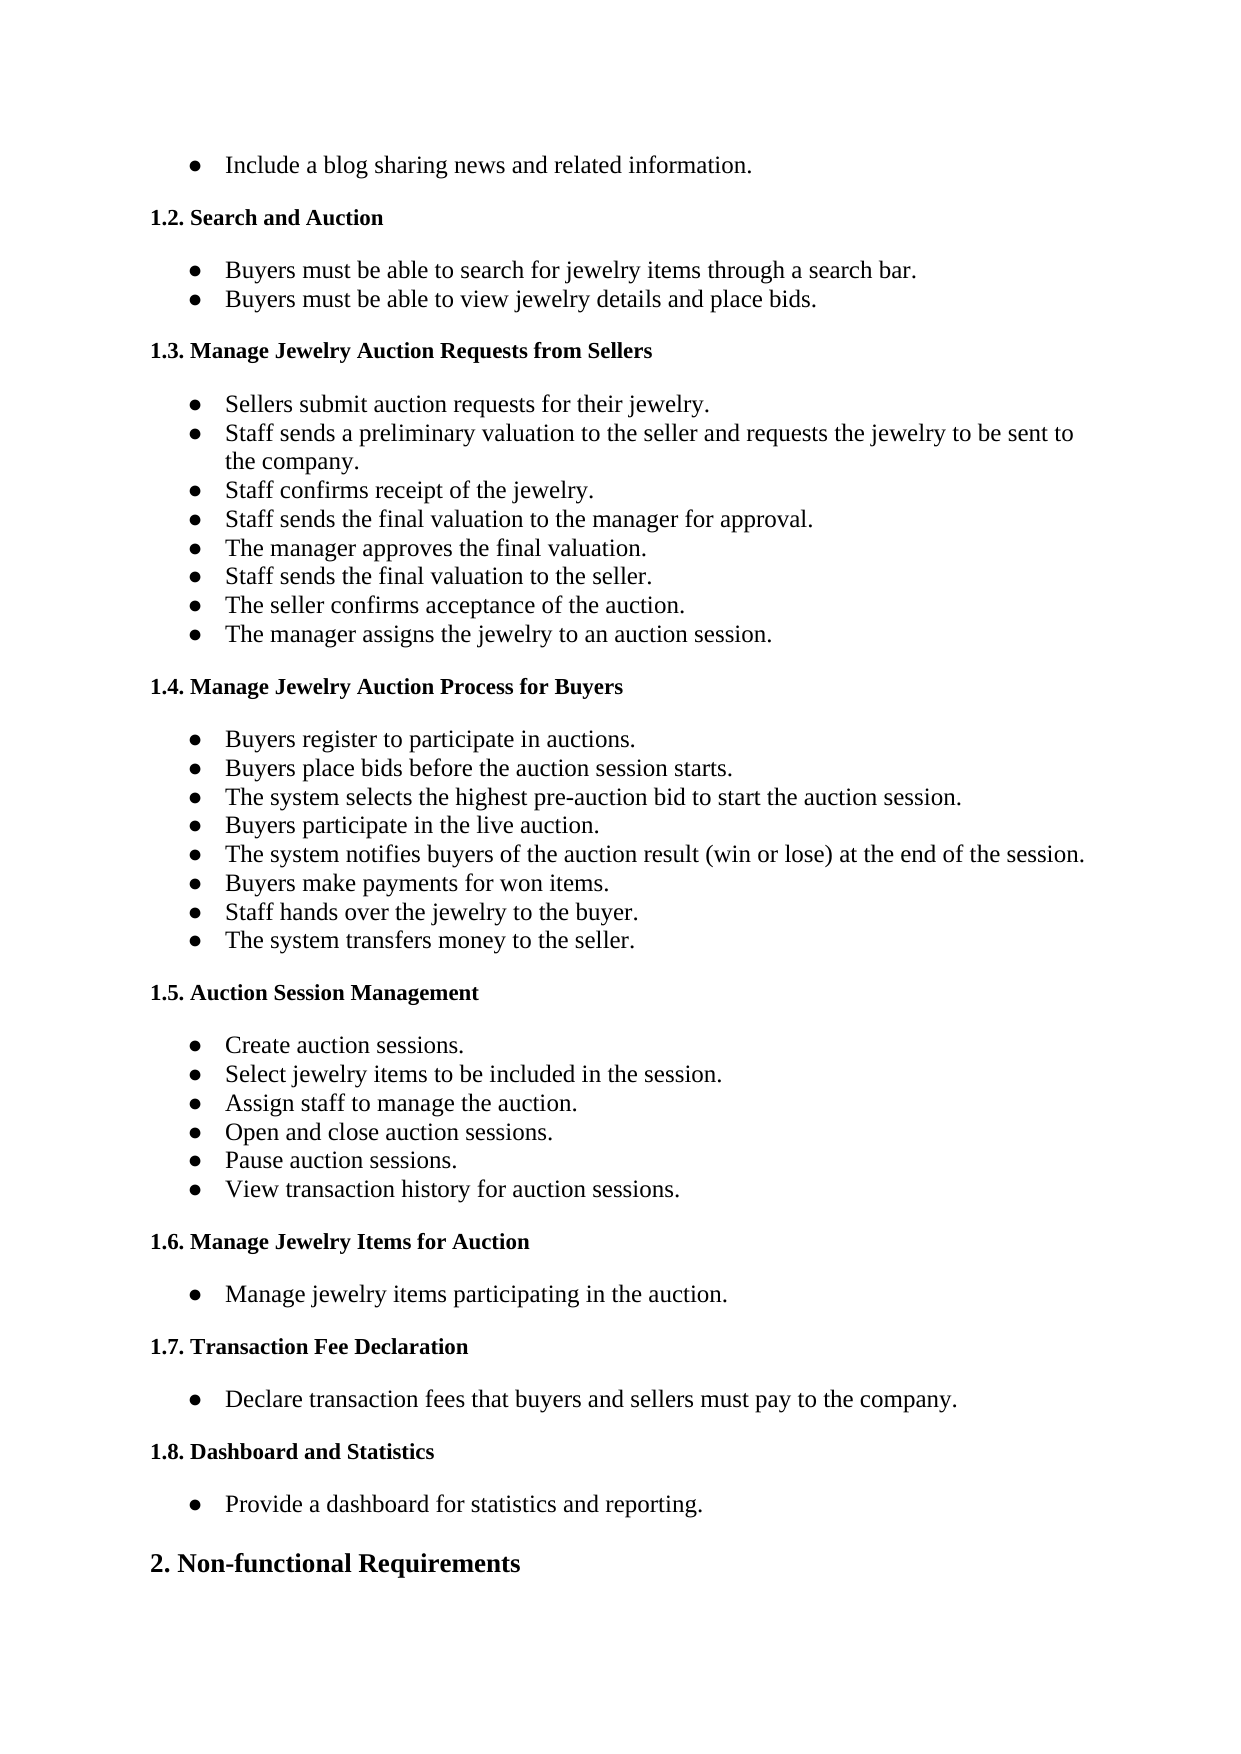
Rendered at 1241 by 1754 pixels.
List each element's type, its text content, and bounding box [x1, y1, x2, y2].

list Provide a dashboard for statistics and reporting. [187, 1489, 1090, 1518]
list Include a blog sharing news and related information. [187, 150, 1090, 179]
list Create auction sessions. [187, 1030, 1090, 1059]
list The manager assigns the jewelry to an auction session. [187, 619, 1090, 648]
list Buyers must be able to search for jewelry items through a search bar. [187, 255, 1090, 284]
subtitle 1.3. Manage Jewelry Auction Requests from Sellers [150, 338, 1090, 364]
list Open and close auction sessions. [187, 1117, 1090, 1145]
list Sellers submit auction requests for their jewelry. [187, 389, 1090, 418]
list The seller confirms acceptance of the auction. [187, 590, 1090, 619]
list Staff hands over the jewelry to the buyer. [187, 897, 1090, 925]
list The system selects the highest pre-auction bid to start the auction session. [187, 782, 1090, 810]
list Staff sends the final valuation to the seller. [187, 561, 1090, 590]
subtitle 1.5. Auction Session Management [150, 979, 1090, 1005]
subtitle 1.4. Manage Jewelry Auction Process for Buyers [150, 673, 1090, 699]
subtitle 2. Non-functional Requirements [150, 1547, 1090, 1578]
list Staff confirms receipt of the jewelry. [187, 475, 1090, 504]
list Buyers register to participate in auctions. [187, 724, 1090, 753]
list Declare transaction fees that buyers and sellers must pay to the company. [187, 1384, 1090, 1413]
list Buyers make payments for won items. [187, 868, 1090, 897]
list Assign staff to manage the auction. [187, 1088, 1090, 1117]
list Manage jewelry items participating in the auction. [187, 1279, 1090, 1308]
subtitle 1.6. Manage Jewelry Items for Auction [150, 1228, 1090, 1254]
list Staff sends the final valuation to the manager for approval. [187, 504, 1090, 533]
list Staff sends a preliminary valuation to the seller and requests the jewelry to be sent to the company. [187, 418, 1090, 475]
list Select jewelry items to be included in the session. [187, 1059, 1090, 1088]
list View transaction history for auction sessions. [187, 1174, 1090, 1203]
list Buyers participate in the live auction. [187, 810, 1090, 839]
list The system notifies buyers of the auction result (win or lose) at the end of the session. [187, 839, 1090, 868]
list Buyers place bids before the auction session starts. [187, 753, 1090, 782]
subtitle 1.7. Transaction Fee Declaration [150, 1333, 1090, 1359]
list Buyers must be able to view jewelry details and place bids. [187, 284, 1090, 313]
list The system transfers money to the seller. [187, 925, 1090, 954]
list Pause auction sessions. [187, 1145, 1090, 1174]
subtitle 1.8. Dashboard and Statistics [150, 1438, 1090, 1464]
list The manager approves the final valuation. [187, 533, 1090, 561]
subtitle 1.2. Search and Auction [150, 204, 1090, 230]
